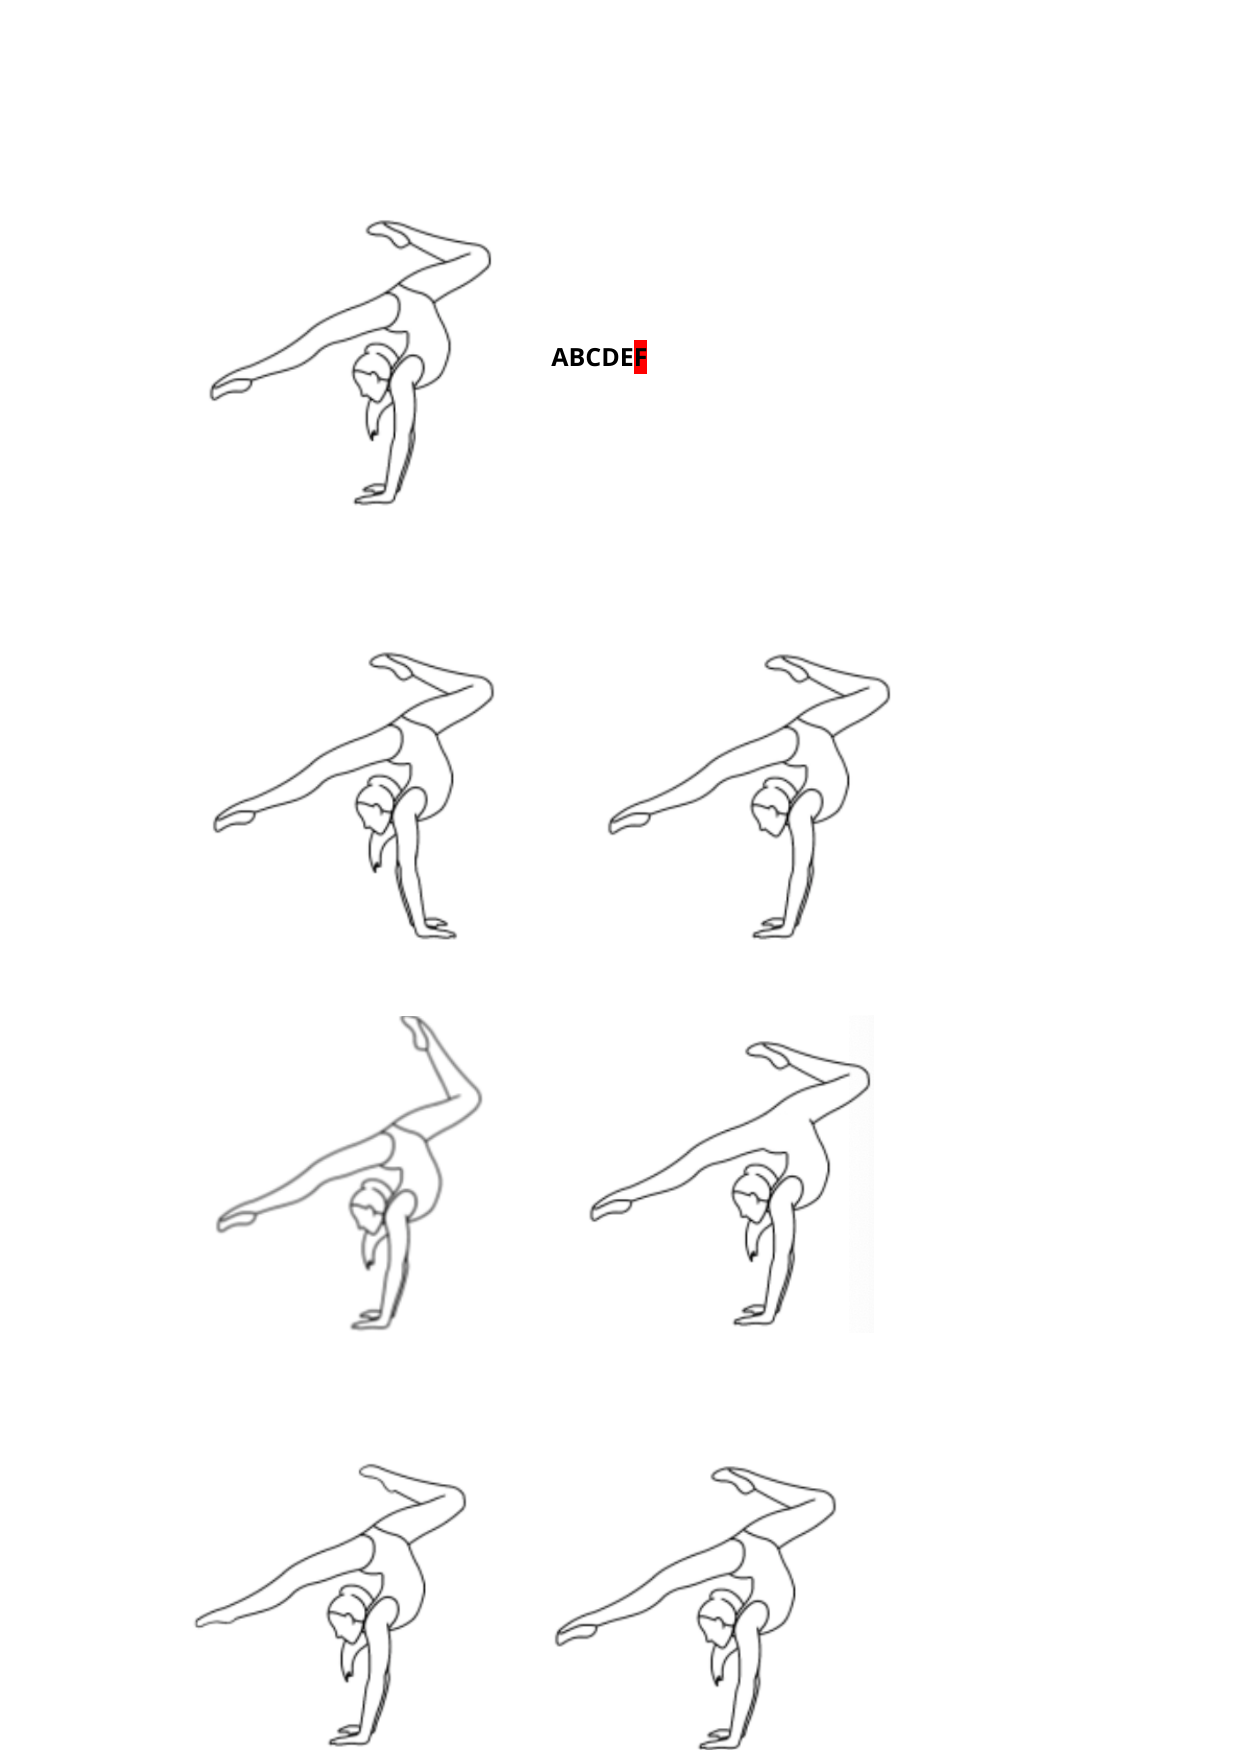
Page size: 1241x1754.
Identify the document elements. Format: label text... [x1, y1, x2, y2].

picture [174, 1433, 496, 1750]
picture [588, 623, 917, 943]
picture [533, 1437, 846, 1750]
picture [574, 1015, 874, 1333]
picture [188, 1016, 522, 1339]
text ABCDEF [533, 324, 1053, 389]
picture [190, 194, 533, 510]
picture [190, 621, 530, 943]
